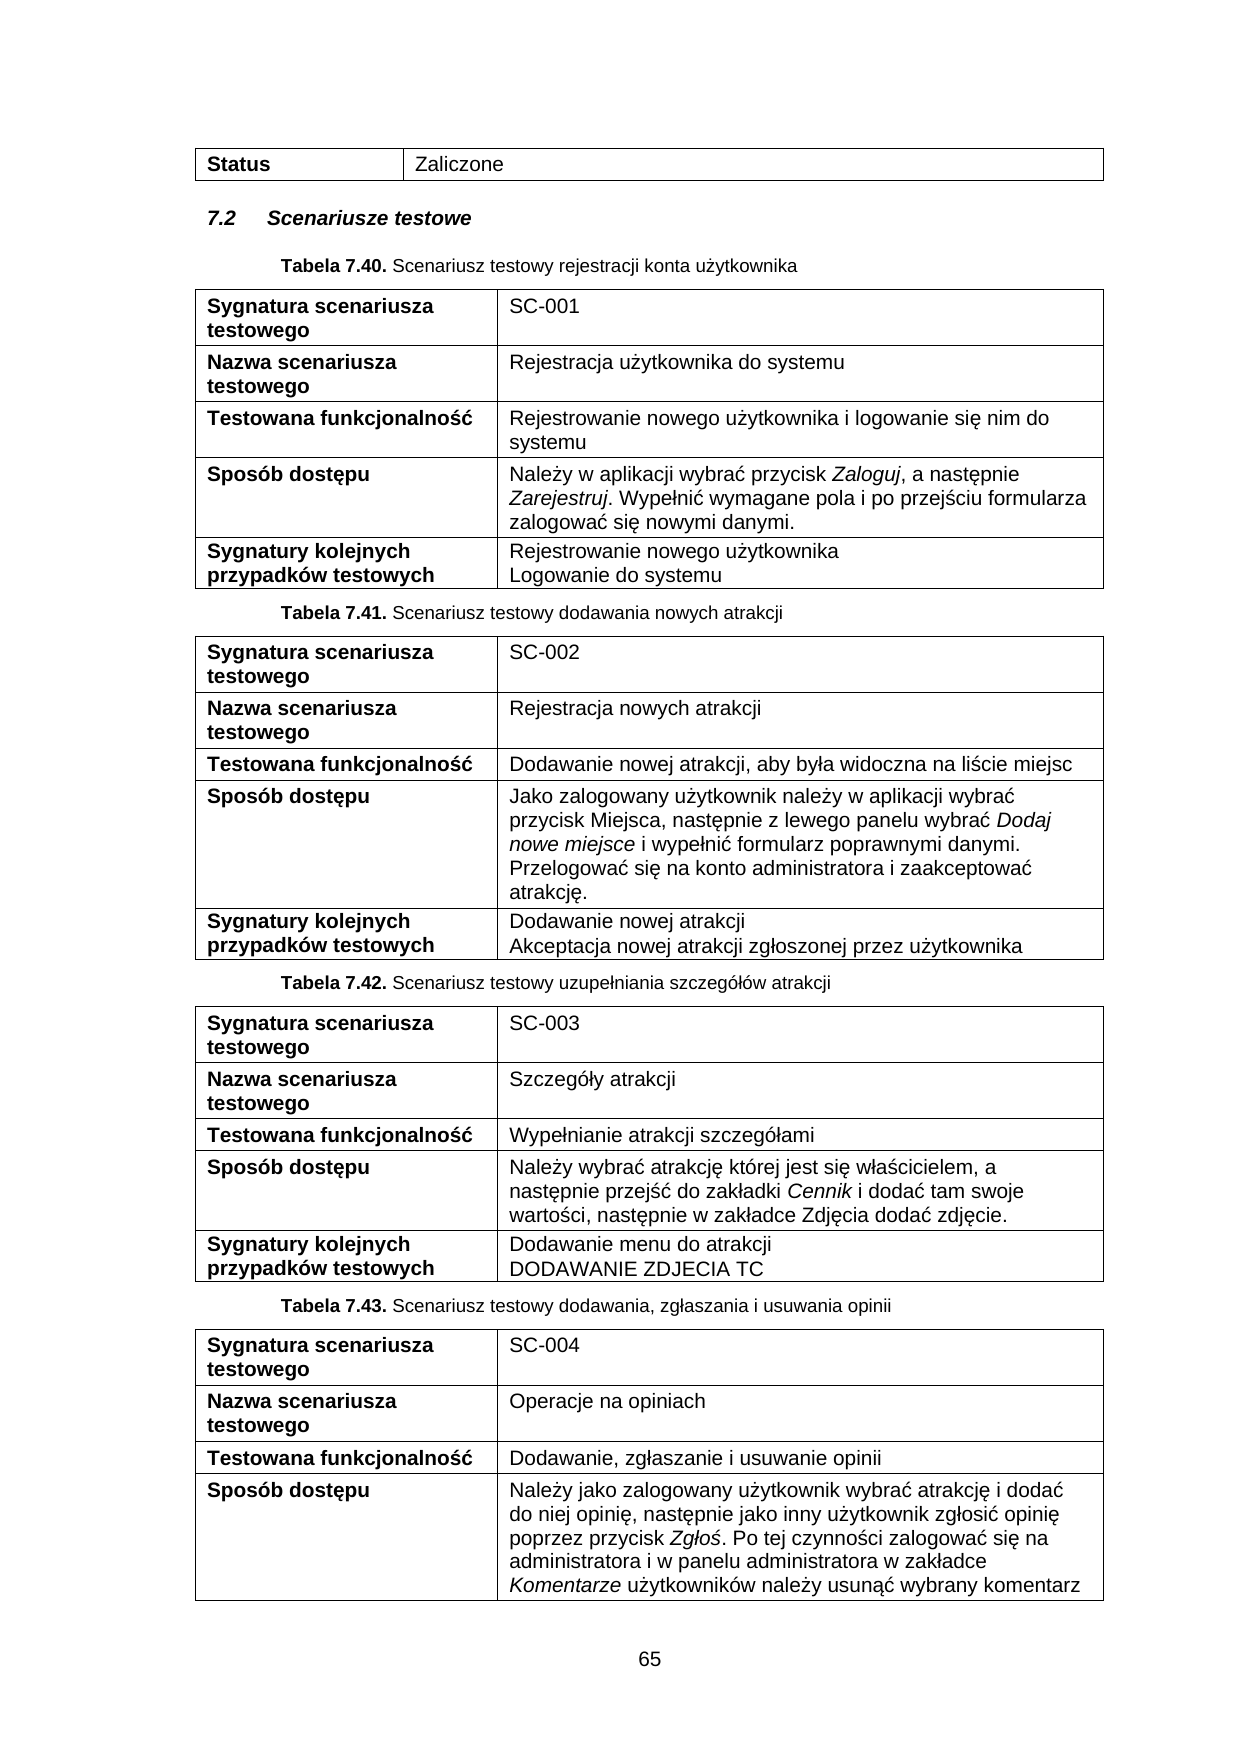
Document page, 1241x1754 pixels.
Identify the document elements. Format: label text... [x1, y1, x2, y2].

table_cell Sygnatury kolejnych przypadków testowych [196, 1231, 497, 1281]
table_cell Nazwa scenariusza testowego [196, 1063, 497, 1118]
table_header Sygnatura scenariusza testowego [196, 1330, 497, 1385]
table_cell Zaliczone [404, 149, 1103, 180]
table_cell Sygnatury kolejnych przypadków testowych [196, 909, 497, 958]
table_header SC-004 [498, 1330, 1103, 1385]
table_cell Sposób dostępu [196, 1151, 497, 1230]
table_cell Nazwa scenariusza testowego [196, 346, 497, 401]
table_cell Nazwa scenariusza testowego [196, 1386, 497, 1441]
table_cell Dodawanie menu do atrakcji DODAWANIE ZDJECIA TC [498, 1231, 1103, 1281]
table_cell Testowana funkcjonalność [196, 402, 497, 457]
table_cell Operacje na opiniach [498, 1386, 1103, 1441]
table_cell Rejestrowanie nowego użytkownika i logowanie się nim do systemu [498, 402, 1103, 457]
table_cell Sposób dostępu [196, 1474, 497, 1600]
table_cell Dodawanie, zgłaszanie i usuwanie opinii [498, 1442, 1103, 1473]
subtitle Scenariusze testowe [207, 206, 1092, 230]
table_header Sygnatura scenariusza testowego [196, 1007, 497, 1062]
table_cell Jako zalogowany użytkownik należy w aplikacji wybrać przycisk Miejsca, następnie z lewego panelu wybrać Dodaj nowe miejsce i wypełnić formularz poprawnymi danymi. Przelogować się na konto administratora i zaakceptować atrakcję. [498, 781, 1103, 908]
table_cell Rejestracja nowych atrakcji [498, 693, 1103, 748]
table_cell Sygnatury kolejnych przypadków testowych [196, 538, 497, 588]
table_cell Należy wybrać atrakcję której jest się właścicielem, a następnie przejść do zakładki Cennik i dodać tam swoje wartości, następnie w zakładce Zdjęcia dodać zdjęcie. [498, 1151, 1103, 1230]
table_cell Testowana funkcjonalność [196, 749, 497, 780]
table_header SC-001 [498, 290, 1103, 345]
table_cell Szczegóły atrakcji [498, 1063, 1103, 1118]
table_header SC-003 [498, 1007, 1103, 1062]
table_cell Status [196, 149, 403, 180]
table_cell Rejestracja użytkownika do systemu [498, 346, 1103, 401]
table_cell Wypełnianie atrakcji szczegółami [498, 1119, 1103, 1150]
table_header SC-002 [498, 637, 1103, 692]
table_cell Należy w aplikacji wybrać przycisk Zaloguj, a następnie Zarejestruj. Wypełnić wymagane pola i po przejściu formularza zalogować się nowymi danymi. [498, 458, 1103, 537]
table_cell Sposób dostępu [196, 781, 497, 908]
table_cell Dodawanie nowej atrakcji, aby była widoczna na liście miejsc [498, 749, 1103, 780]
table_header Sygnatura scenariusza testowego [196, 637, 497, 692]
table_cell Rejestrowanie nowego użytkownika Logowanie do systemu [498, 538, 1103, 588]
table_cell Testowana funkcjonalność [196, 1119, 497, 1150]
table_header Sygnatura scenariusza testowego [196, 290, 497, 345]
table_cell Dodawanie nowej atrakcji Akceptacja nowej atrakcji zgłoszonej przez użytkownika [498, 909, 1103, 958]
table_cell Sposób dostępu [196, 458, 497, 537]
table_cell Nazwa scenariusza testowego [196, 693, 497, 748]
table_cell Testowana funkcjonalność [196, 1442, 497, 1473]
